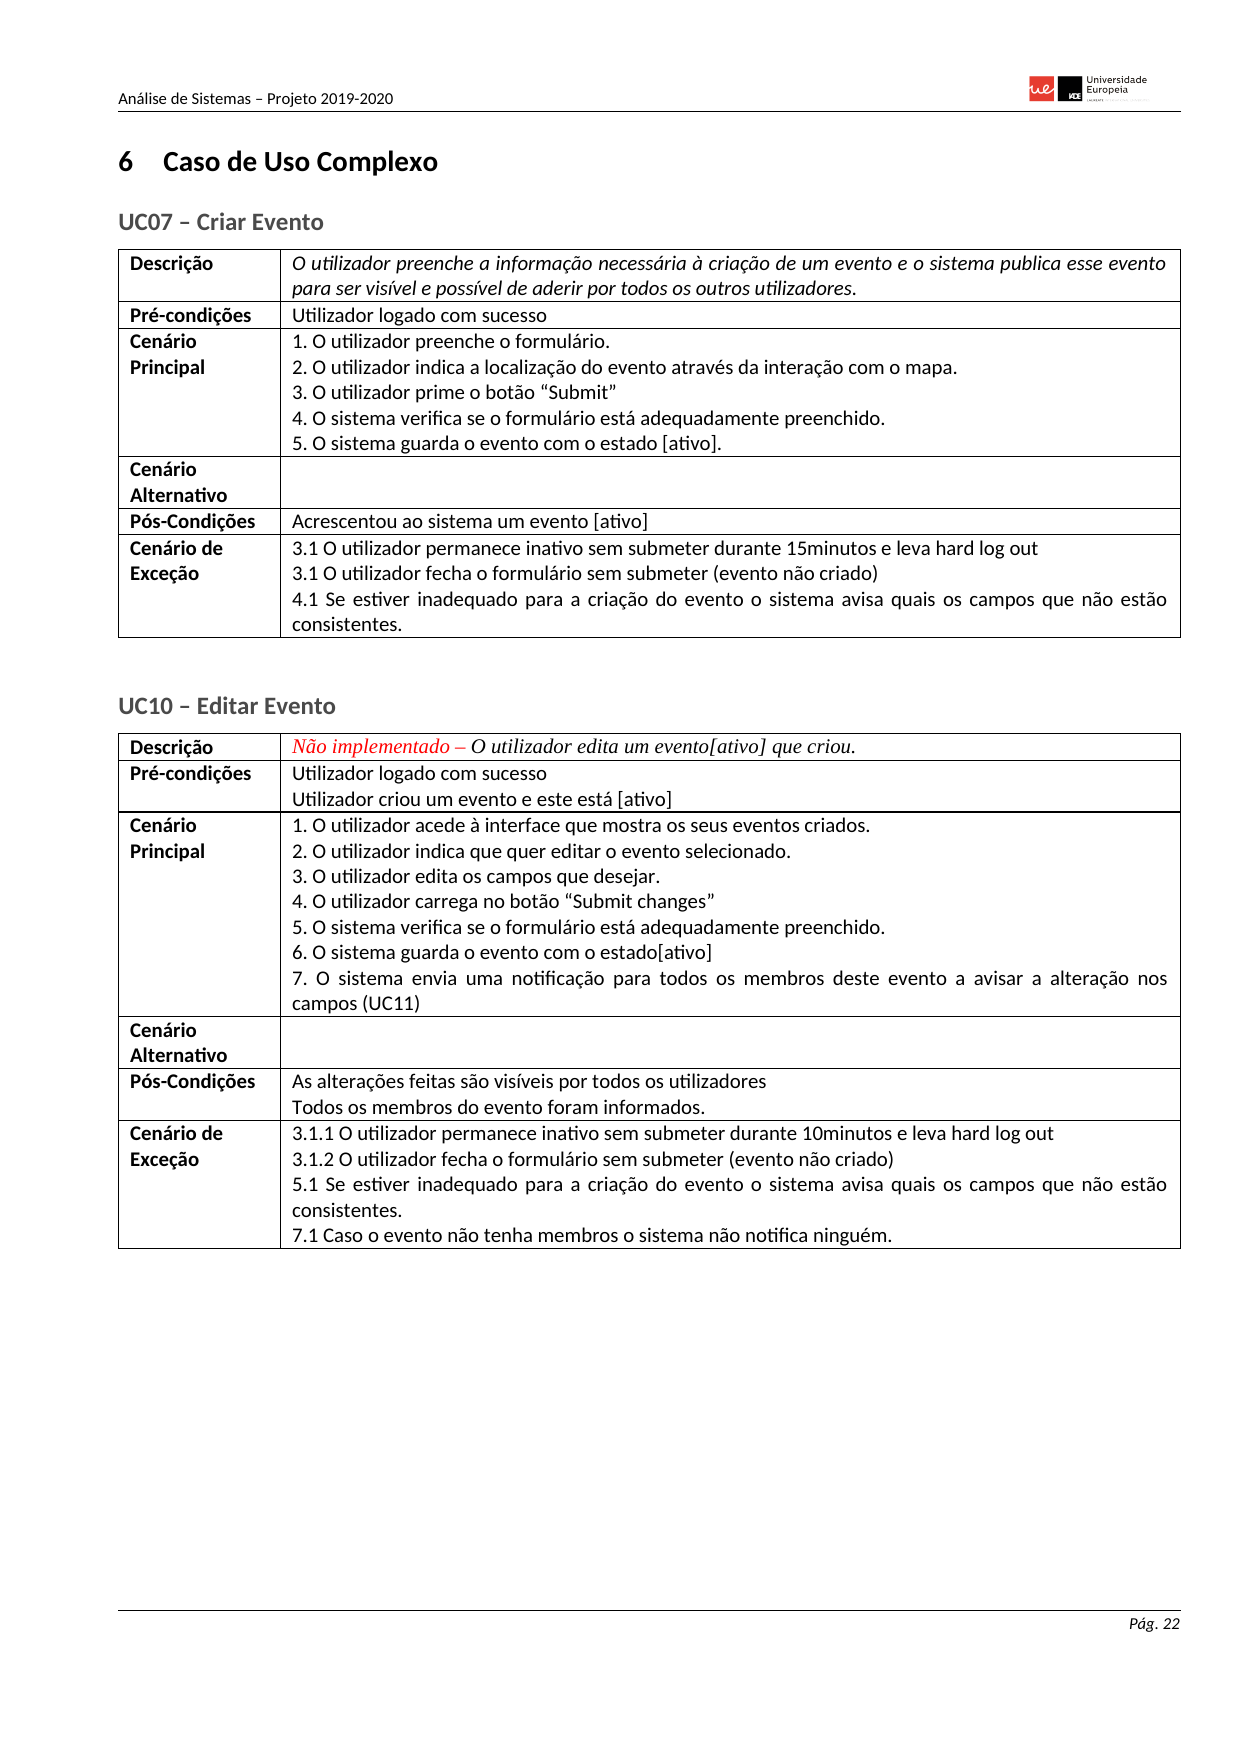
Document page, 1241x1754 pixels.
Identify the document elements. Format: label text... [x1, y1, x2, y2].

table_cell Pré-condições [119, 761, 280, 811]
table_cell Cenário Principal [119, 813, 280, 1016]
subtitle Caso de Uso Complexo [118, 143, 1181, 178]
table_cell 3.1.1 O utilizador permanece inativo sem submeter durante 10minutos e leva hard log out 3.1.2 O utilizador fecha o formulário sem submeter (evento não criado) 5.1 Se estiver inadequado para a criação do evento o sistema avisa quais os campos que não estão consistentes. 7.1 Caso o evento não tenha membros o sistema não notifica ninguém. [281, 1121, 1180, 1248]
table_cell 1. O utilizador preenche o formulário. 2. O utilizador indica a localização do evento através da interação com o mapa. 3. O utilizador prime o botão “Submit” 4. O sistema verifica se o formulário está adequadamente preenchido. 5. O sistema guarda o evento com o estado [ativo]. [281, 329, 1180, 456]
table_cell Pós-Condições [119, 509, 280, 534]
table_cell Cenário Alternativo [119, 1017, 280, 1068]
table_cell Pré-condições [119, 302, 280, 327]
table_cell Cenário de Exceção [119, 1121, 280, 1248]
table_cell 1. O utilizador acede à interface que mostra os seus eventos criados. 2. O utilizador indica que quer editar o evento selecionado. 3. O utilizador edita os campos que desejar. 4. O utilizador carrega no botão “Submit changes” 5. O sistema verifica se o formulário está adequadamente preenchido. 6. O sistema guarda o evento com o estado[ativo] 7. O sistema envia uma notificação para todos os membros deste evento a avisar a alteração nos campos (UC11) [281, 813, 1180, 1016]
subtitle UC07 – Criar Evento [118, 206, 1181, 237]
table_header Descrição [119, 734, 280, 759]
table_cell Cenário Alternativo [119, 457, 280, 507]
table_header Não implementado – O utilizador edita um evento[ativo] que criou. [281, 734, 1180, 759]
table_cell As alterações feitas são visíveis por todos os utilizadores Todos os membros do evento foram informados. [281, 1069, 1180, 1119]
table_cell Pós-Condições [119, 1069, 280, 1119]
picture [1026, 73, 1152, 105]
table_cell [281, 1017, 1180, 1068]
subtitle UC10 – Editar Evento [118, 690, 1181, 721]
table_header Descrição [119, 250, 280, 301]
table_header O utilizador preenche a informação necessária à criação de um evento e o sistema publica esse evento para ser visível e possível de aderir por todos os outros utilizadores. [281, 250, 1180, 301]
table_cell 3.1 O utilizador permanece inativo sem submeter durante 15minutos e leva hard log out 3.1 O utilizador fecha o formulário sem submeter (evento não criado) 4.1 Se estiver inadequado para a criação do evento o sistema avisa quais os campos que não estão consistentes. [281, 535, 1180, 637]
table_cell Utilizador logado com sucesso [281, 302, 1180, 327]
table_cell Cenário de Exceção [119, 535, 280, 637]
table_cell Acrescentou ao sistema um evento [ativo] [281, 509, 1180, 534]
table_cell Cenário Principal [119, 329, 280, 456]
table_cell Utilizador logado com sucesso Utilizador criou um evento e este está [ativo] [281, 761, 1180, 811]
table_cell [281, 457, 1180, 507]
